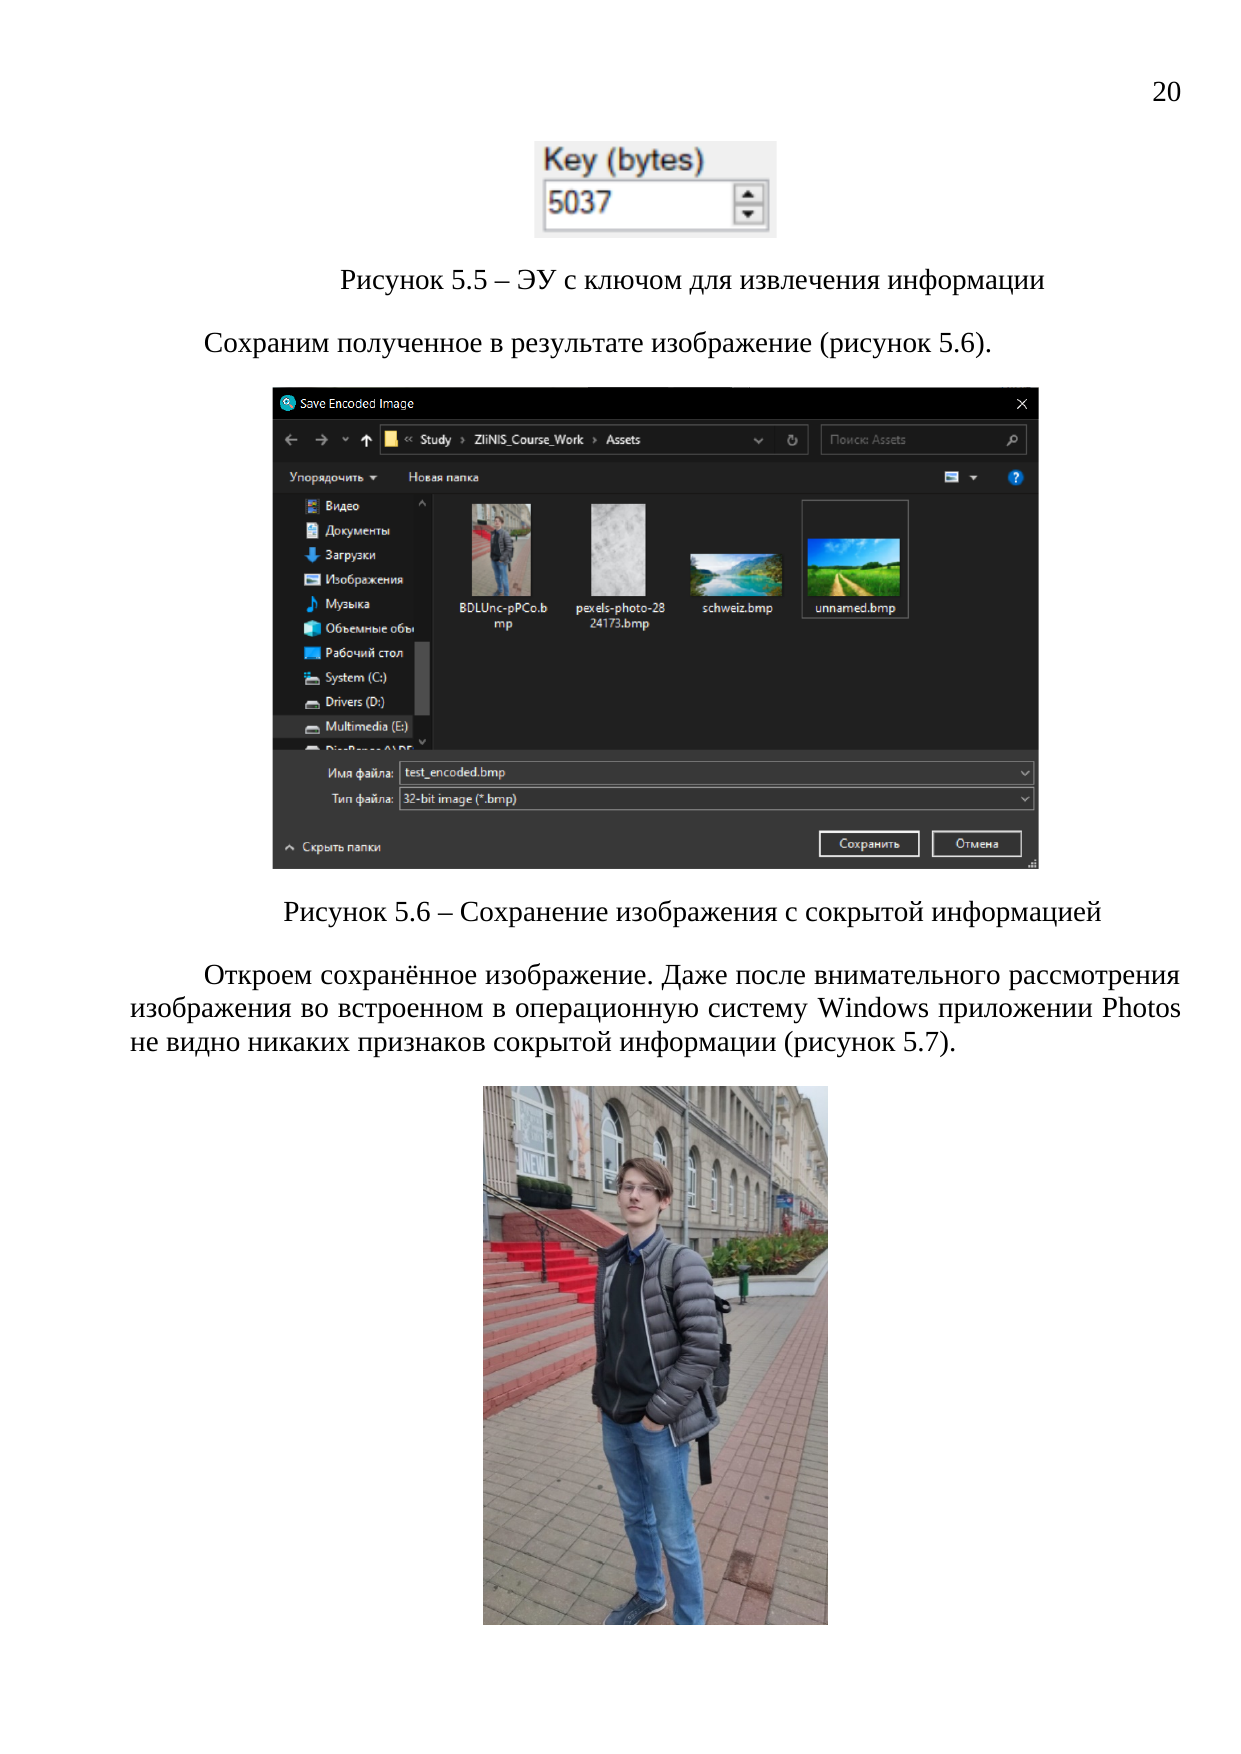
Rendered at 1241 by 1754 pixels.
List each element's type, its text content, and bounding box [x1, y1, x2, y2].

text Сохраним полученное в результате изображение (рисунок 5.6). [130, 325, 1181, 358]
picture [534, 141, 777, 238]
text Откроем сохранённое изображение. Даже после внимательного рассмотрения изображения во встроенном в операционную систему Windows приложении Photos не видно никаких признаков сокрытой информации (рисунок 5.7). [130, 957, 1181, 1057]
subtitle Рисунок 5.5 – ЭУ с ключом для извлечения информации [130, 262, 1181, 296]
subtitle Рисунок 5.6 – Сохранение изображения с сокрытой информацией [130, 894, 1181, 928]
picture [272, 387, 1039, 869]
picture [483, 1086, 828, 1625]
